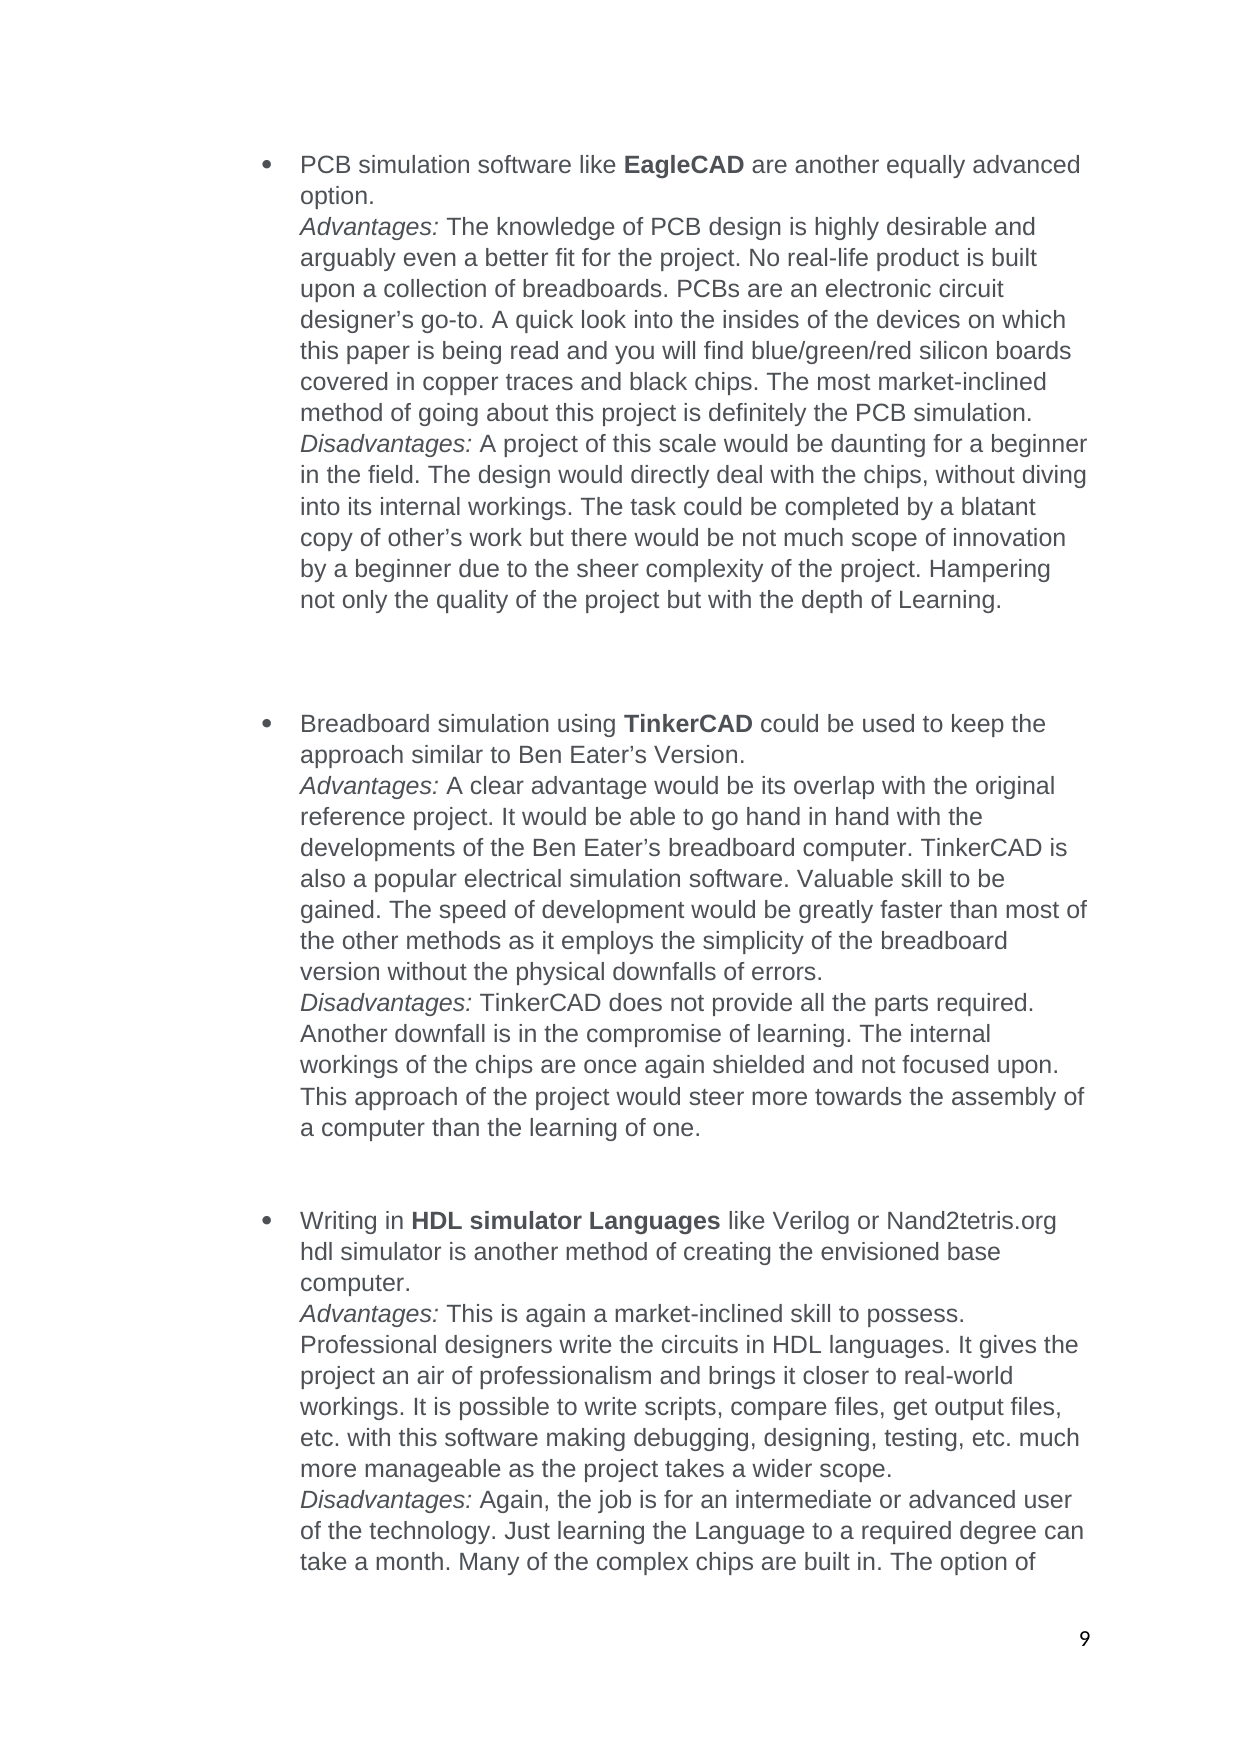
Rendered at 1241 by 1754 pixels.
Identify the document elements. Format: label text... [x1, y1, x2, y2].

list Breadboard simulation using TinkerCAD could be used to keep the approach similar to Ben Eater’s Version. [262, 709, 1090, 769]
list Disadvantages: TinkerCAD does not provide all the parts required. Another downfall is in the compromise of learning. The internal workings of the chips are once again shielded and not focused upon. This approach of the project would steer more towards the assembly of a computer than the learning of one. [300, 988, 1090, 1141]
list Advantages: This is again a market-inclined skill to possess. Professional designers write the circuits in HDL languages. It gives the project an air of professionalism and brings it closer to real-world workings. It is possible to write scripts, compare files, get output files, etc. with this software making debugging, designing, testing, etc. much more manageable as the project takes a wider scope. [300, 1299, 1090, 1483]
list Disadvantages: A project of this scale would be daunting for a beginner in the field. The design would directly deal with the chips, without diving into its internal workings. The task could be completed by a blatant copy of other’s work but there would be not much scope of innovation by a beginner due to the sheer complexity of the project. Hampering not only the quality of the project but with the depth of Learning. [300, 429, 1090, 613]
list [300, 1485, 1090, 1576]
list PCB simulation software like EagleCAD are another equally advanced option. [262, 150, 1090, 210]
list Writing in HDL simulator Languages like Verilog or Nand2tetris.org hdl simulator is another method of creating the envisioned base computer. [262, 1206, 1090, 1297]
list Advantages: A clear advantage would be its overlap with the original reference project. It would be able to go hand in hand with the developments of the Ben Eater’s breadboard computer. TinkerCAD is also a popular electrical simulation software. Valuable skill to be gained. The speed of development would be greatly faster than most of the other methods as it employs the simplicity of the breadboard version without the physical downfalls of errors. [300, 771, 1090, 986]
list Advantages: The knowledge of PCB design is highly desirable and arguably even a better fit for the project. No real-life product is built upon a collection of breadboards. PCBs are an electronic circuit designer’s go-to. A quick look into the insides of the devices on which this paper is being read and you will find blue/green/red silicon boards covered in copper traces and black chips. The most market-inclined method of going about this project is definitely the PCB simulation. [300, 212, 1090, 427]
